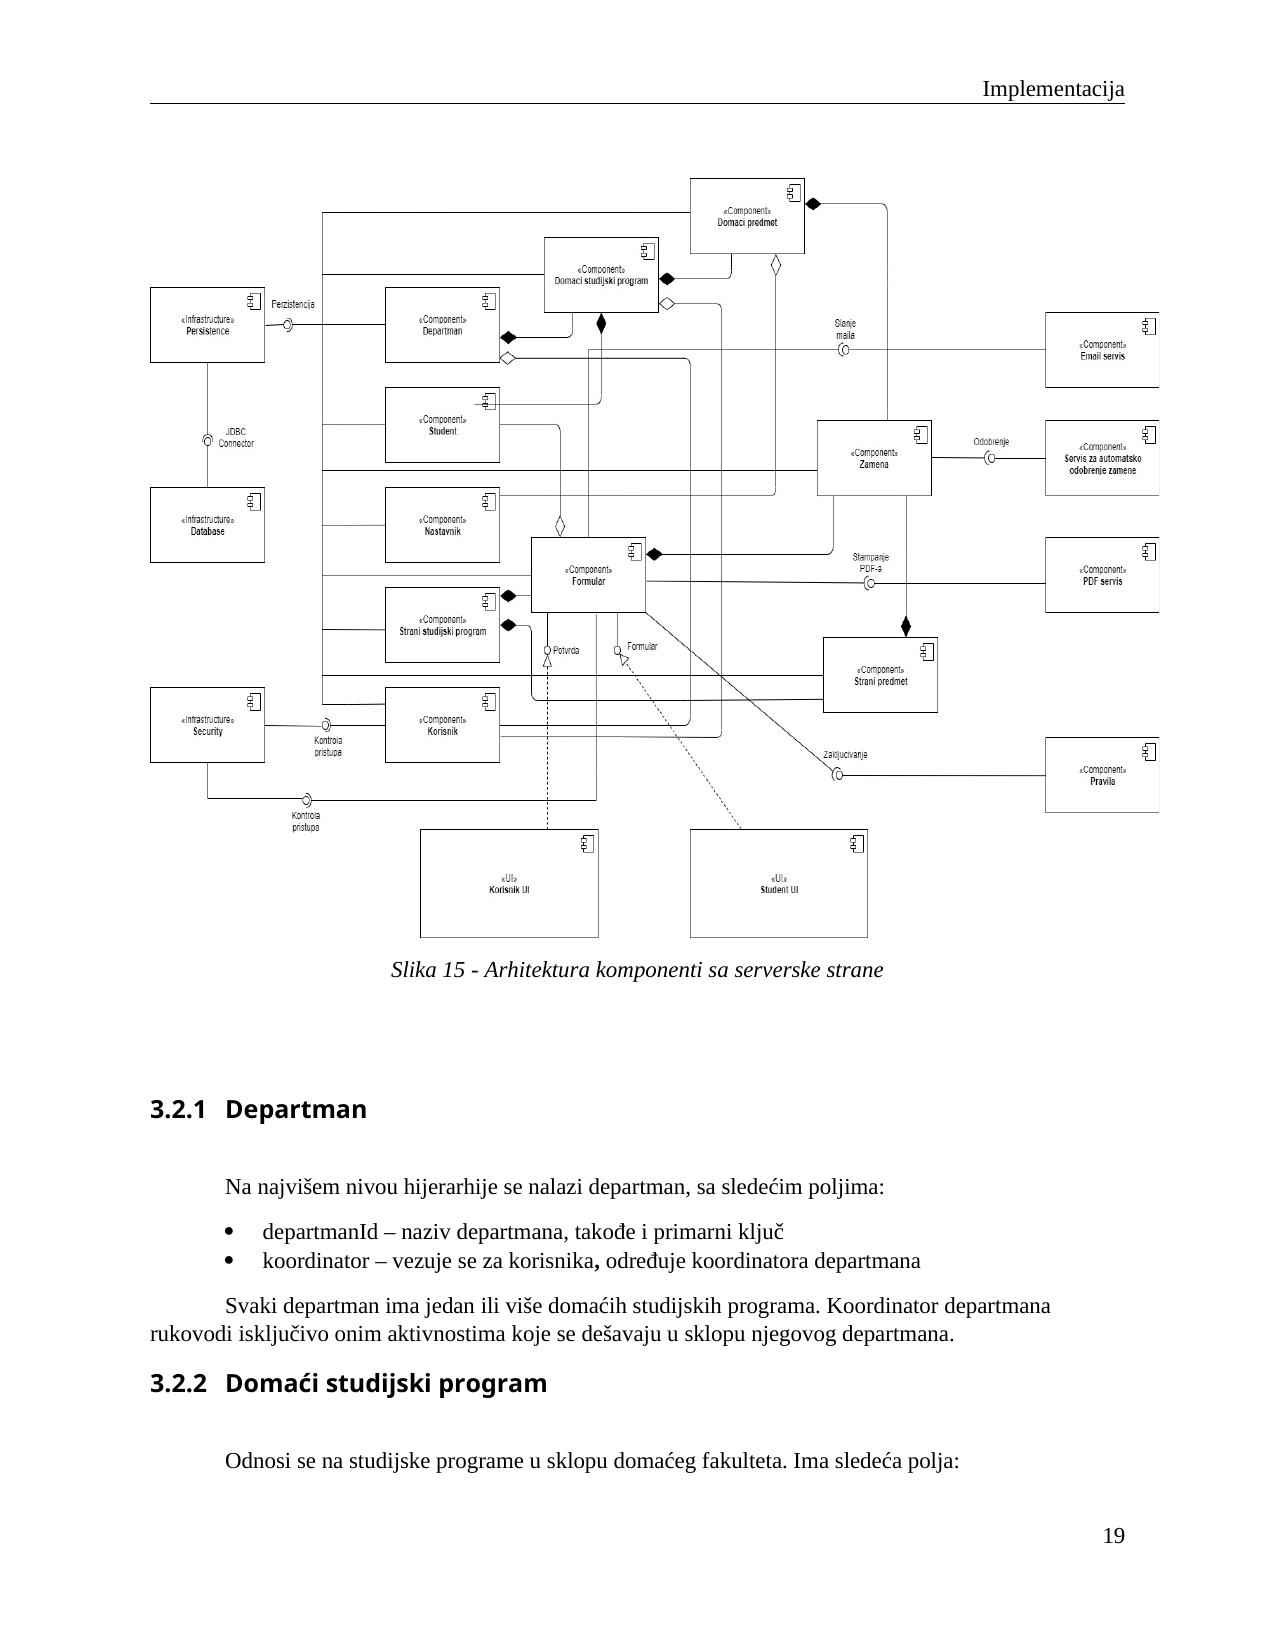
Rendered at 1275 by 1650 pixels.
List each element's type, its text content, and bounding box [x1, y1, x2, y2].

text Odnosi se na studijske programe u sklopu domaćeg fakulteta. Ima sledeća polja: [150, 1447, 1125, 1473]
list departmanId – naziv departmana, takođe i primarni ključ [225, 1218, 1125, 1244]
text Slika 15 - Arhitektura komponenti sa serverske strane [150, 956, 1125, 982]
list koordinator – vezuje se za korisnika, određuje koordinatora departmana [225, 1247, 1125, 1273]
subtitle Domaći studijski program [150, 1365, 1125, 1399]
subtitle Departman [150, 1091, 1125, 1125]
picture [150, 178, 1160, 938]
text Na najvišem nivou hijerarhije se nalazi departman, sa sledećim poljima: [150, 1173, 1125, 1199]
text Svaki departman ima jedan ili više domaćih studijskih programa. Koordinator departmana rukovodi isključivo onim aktivnostima koje se dešavaju u sklopu njegovog departmana. [150, 1292, 1125, 1347]
